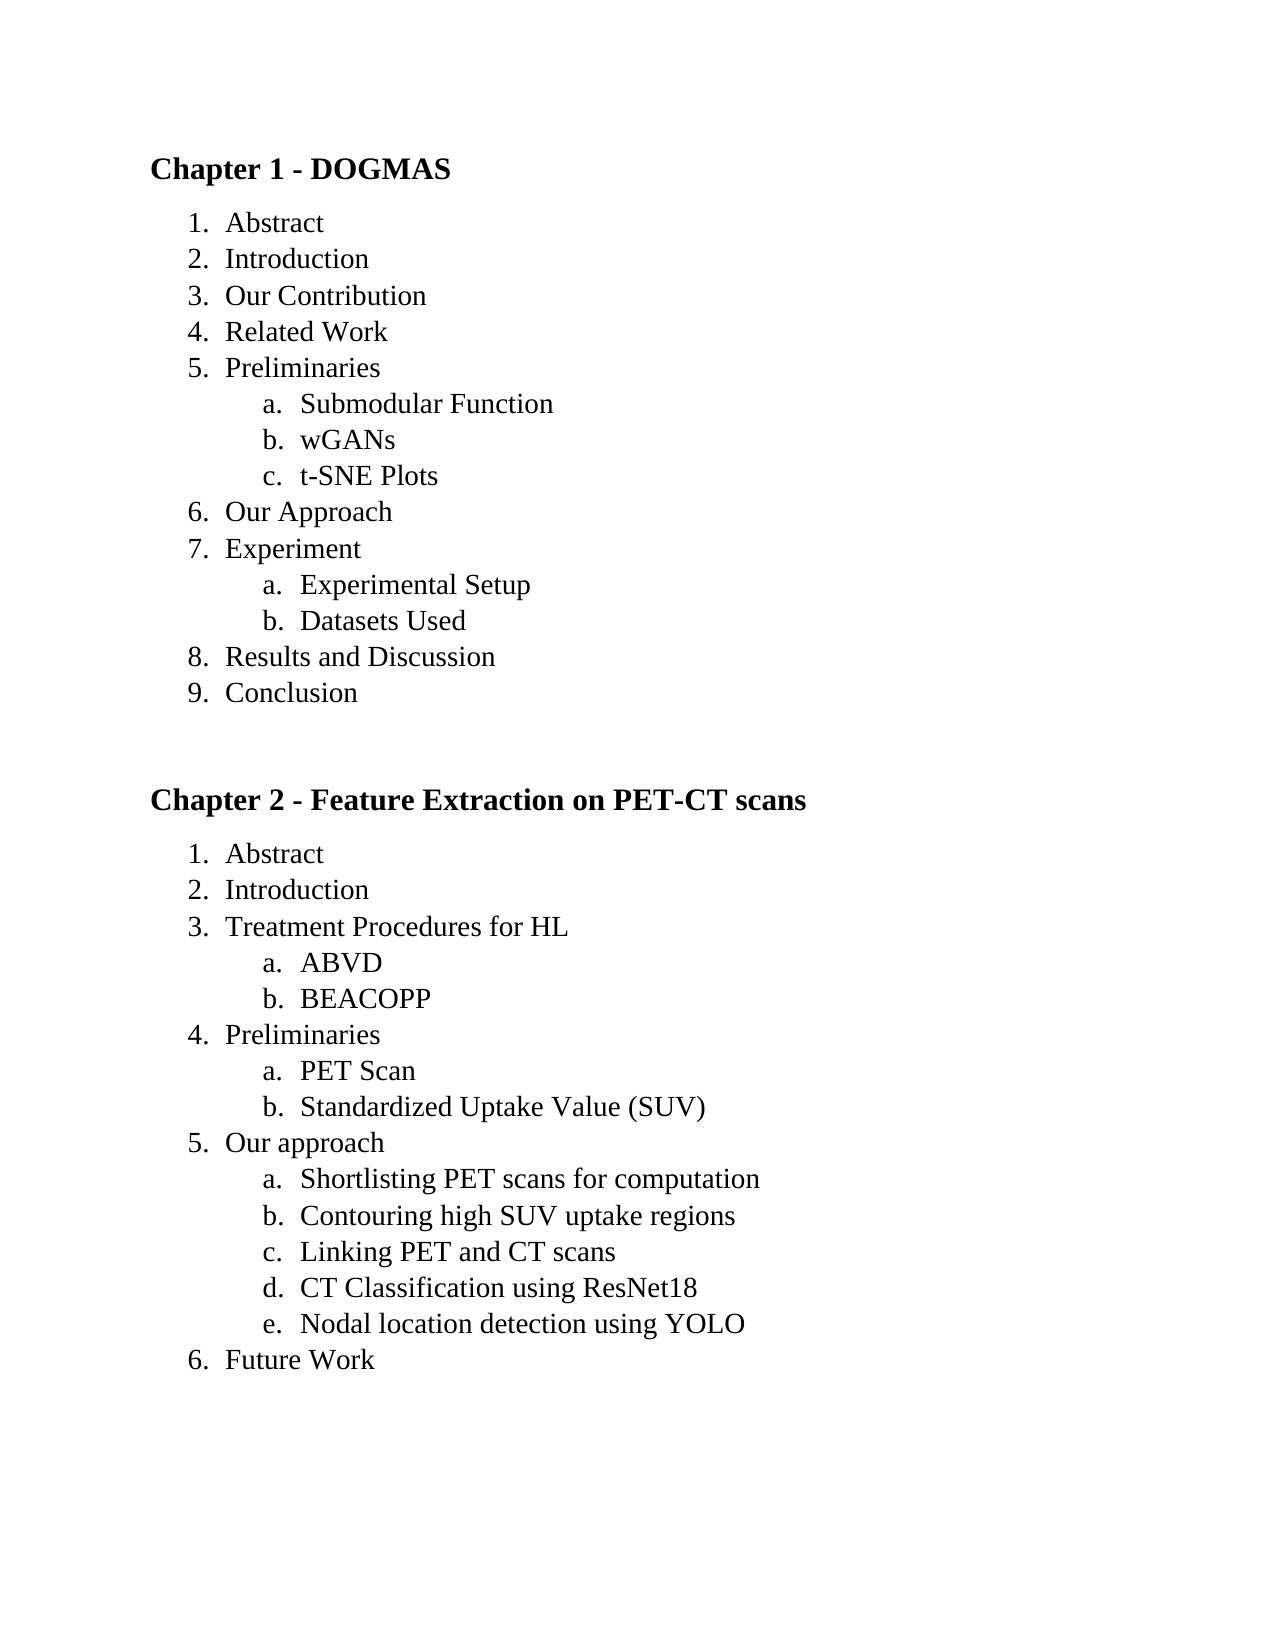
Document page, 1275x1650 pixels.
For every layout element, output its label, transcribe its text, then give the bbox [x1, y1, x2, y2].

list Preliminaries [187, 1017, 1125, 1051]
list BEACOPP [262, 981, 1125, 1014]
list Conclusion [187, 675, 1125, 709]
list Abstract [187, 205, 1125, 239]
list Treatment Procedures for HL [187, 909, 1125, 942]
list wGANs [262, 422, 1125, 456]
list CT Classification using ResNet18 [262, 1270, 1125, 1304]
list Standardized Uptake Value (SUV) [262, 1089, 1125, 1123]
list Submodular Function [262, 386, 1125, 420]
list Linking PET and CT scans [262, 1234, 1125, 1267]
text Chapter 2 - Feature Extraction on PET-CT scans [150, 781, 1125, 817]
list Experimental Setup [262, 567, 1125, 600]
list Nodal location detection using YOLO [262, 1306, 1125, 1340]
list Contouring high SUV uptake regions [262, 1198, 1125, 1231]
list Experiment [187, 531, 1125, 564]
list ABVD [262, 945, 1125, 978]
text Chapter 1 - DOGMAS [150, 150, 1125, 186]
list PET Scan [262, 1053, 1125, 1087]
list Preliminaries [187, 350, 1125, 383]
list Our approach [187, 1126, 1125, 1159]
list Introduction [187, 242, 1125, 275]
list Results and Discussion [187, 639, 1125, 673]
list Shortlisting PET scans for computation [262, 1162, 1125, 1195]
list Datasets Used [262, 603, 1125, 637]
list Our Approach [187, 494, 1125, 528]
list Introduction [187, 872, 1125, 906]
list Related Work [187, 314, 1125, 347]
list Future Work [187, 1342, 1125, 1376]
list t-SNE Plots [262, 458, 1125, 492]
list Abstract [187, 836, 1125, 870]
list Our Contribution [187, 278, 1125, 311]
